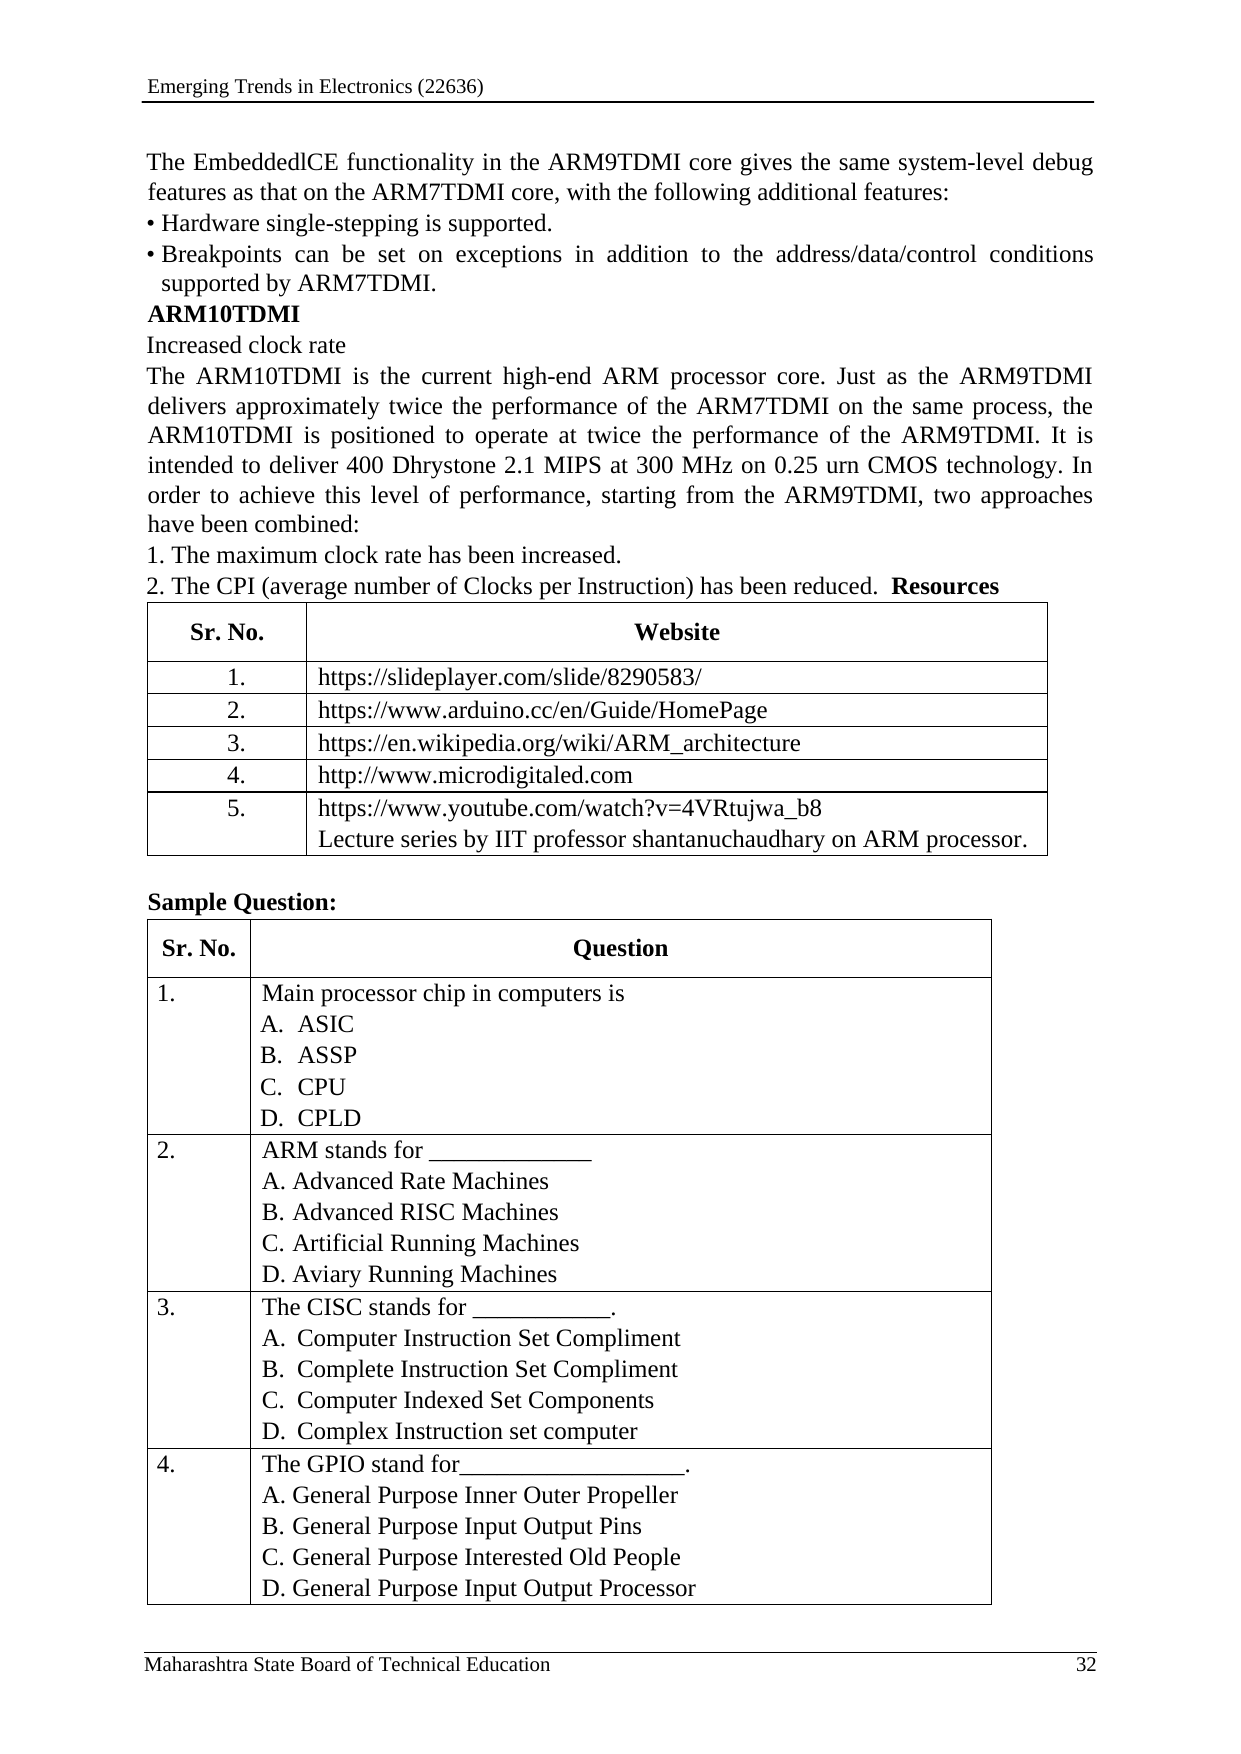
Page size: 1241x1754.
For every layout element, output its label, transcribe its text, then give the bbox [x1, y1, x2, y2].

table_header Sr. No. [148, 920, 250, 977]
table_cell 2. [148, 1135, 250, 1291]
table_header Website [307, 603, 1047, 661]
table_cell https://slideplayer.com/slide/8290583/ [307, 662, 1047, 693]
table_cell 1. [148, 978, 250, 1134]
subtitle ARM10TDMI [147, 299, 1181, 328]
table_cell http://www.microdigitaled.com [307, 760, 1047, 791]
table_cell 4. [148, 760, 306, 791]
text Sample Question: [147, 887, 1181, 916]
list The maximum clock rate has been increased. [146, 540, 1047, 569]
text The ARM10TDMI is the current high-end ARM processor core. Just as the ARM9TDMI delivers approximately twice the performance of the ARM7TDMI on the same process, the ARM10TDMI is positioned to operate at twice the performance of the ARM9TDMI. It is intended to deliver 400 Dhrystone 2.1 MIPS at 300 MHz on 0.25 urn CMOS technology. In order to achieve this level of performance, starting from the ARM9TDMI, two approaches have been combined: [146, 361, 1094, 538]
table_header Sr. No. [148, 603, 306, 661]
table_cell https://www.arduino.cc/en/Guide/HomePage [307, 694, 1047, 726]
table_cell 2. [148, 694, 306, 726]
table_cell 4. [148, 1449, 250, 1604]
table_cell 3. [148, 1292, 250, 1447]
table_cell https://www.youtube.com/watch?v=4VRtujwa_b8 Lecture series by IIT professor shantanuchaudhary on ARM processor. [307, 793, 1047, 855]
table_cell 3. [148, 727, 306, 759]
list Breakpoints can be set on exceptions in addition to the address/data/control conditions supported by ARM7TDMI. [146, 239, 1094, 297]
table_cell 1. [148, 662, 306, 693]
text Increased clock rate [146, 330, 1094, 359]
table_cell Main processor chip in computers is ASIC ASSP CPU CPLD [251, 978, 991, 1134]
table_cell https://en.wikipedia.org/wiki/ARM_architecture [307, 727, 1047, 759]
list Hardware single-stepping is supported. [146, 208, 1094, 236]
text The EmbeddedlCE functionality in the ARM9TDMI core gives the same system-level debug features as that on the ARM7TDMI core, with the following additional features: [146, 147, 1094, 206]
table_header Question [251, 920, 991, 977]
table_cell 5. [148, 793, 306, 855]
table_cell The CISC stands for ___________. Computer Instruction Set Compliment Complete Instruction Set Compliment Computer Indexed Set Components Complex Instruction set computer [251, 1292, 991, 1447]
list The CPI (average number of Clocks per Instruction) has been reduced. Resources [146, 571, 1047, 600]
table_cell The GPIO stand for__________________. General Purpose Inner Outer Propeller General Purpose Input Output Pins General Purpose Interested Old People General Purpose Input Output Processor [251, 1449, 991, 1604]
table_cell ARM stands for _____________ Advanced Rate Machines Advanced RISC Machines Artificial Running Machines Aviary Running Machines [251, 1135, 991, 1291]
